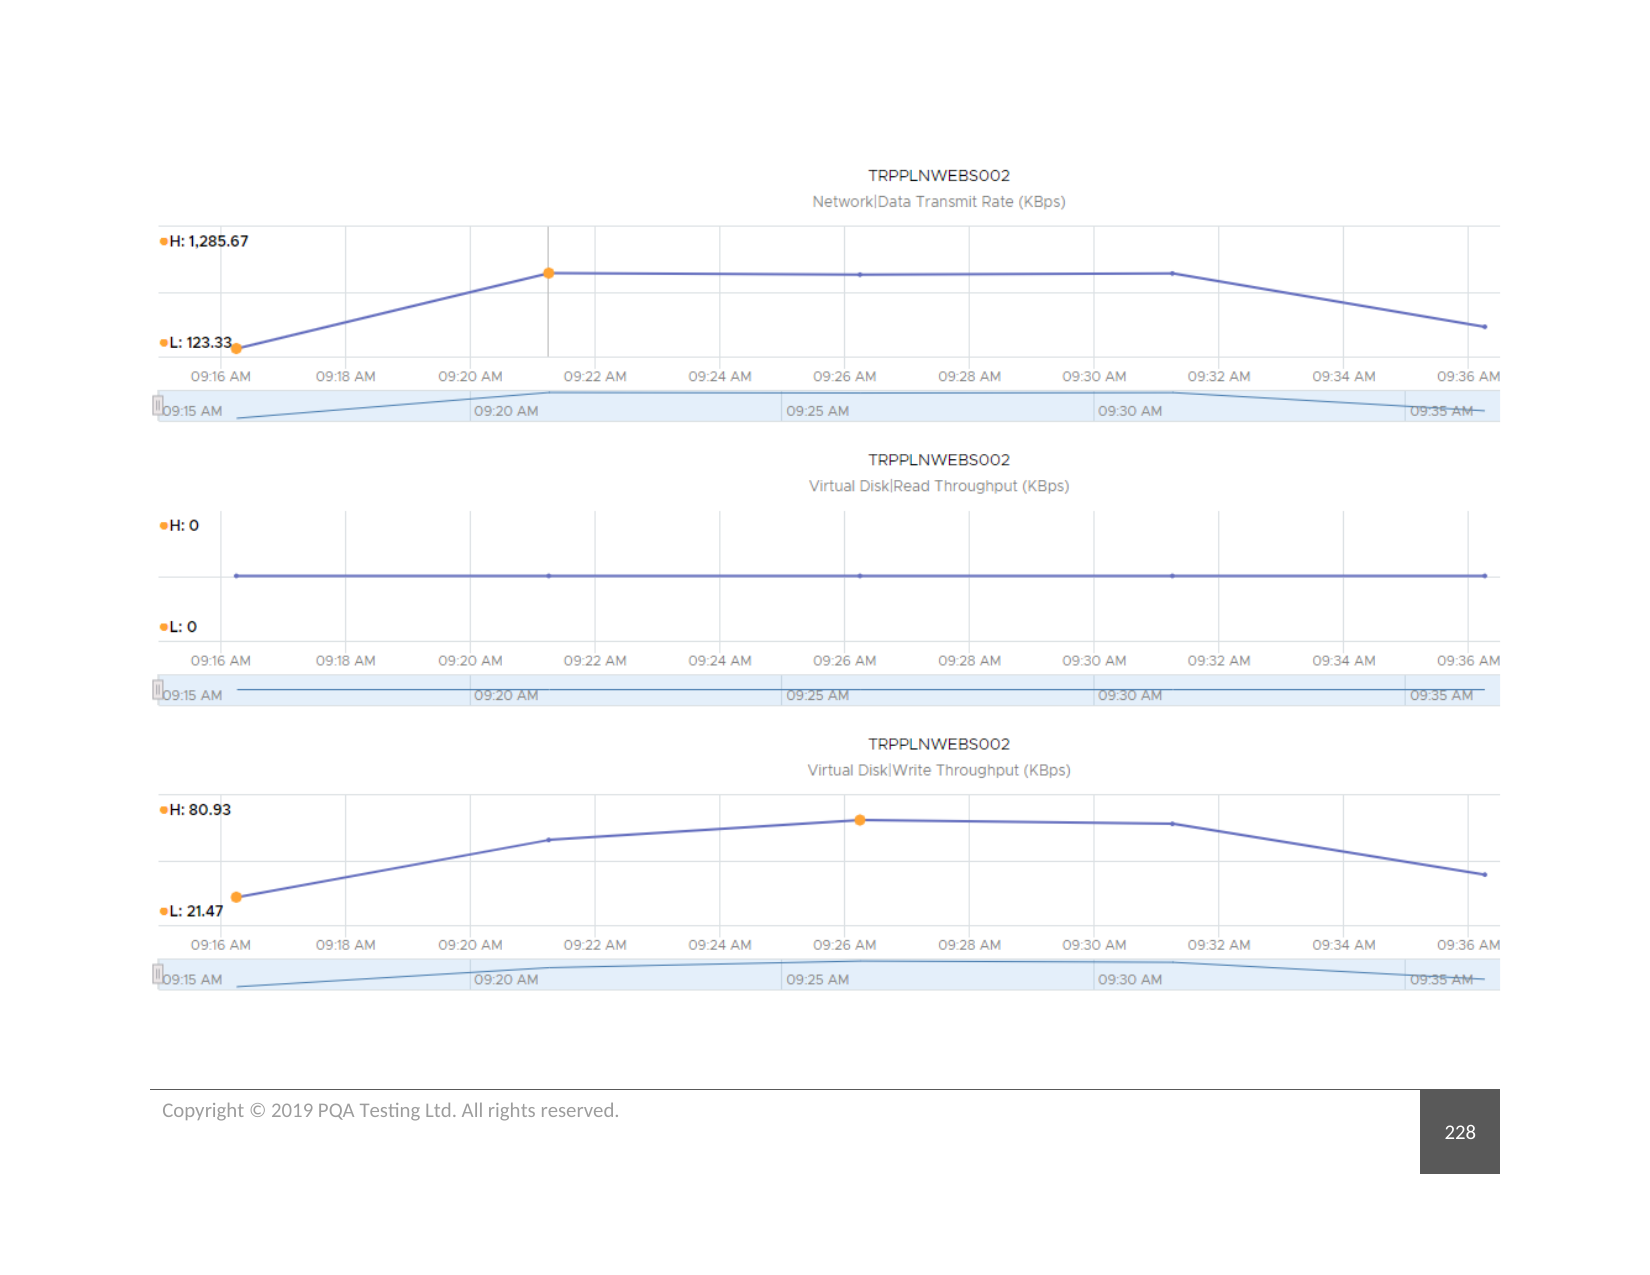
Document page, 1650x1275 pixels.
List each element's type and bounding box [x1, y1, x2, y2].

picture [150, 150, 1500, 1008]
